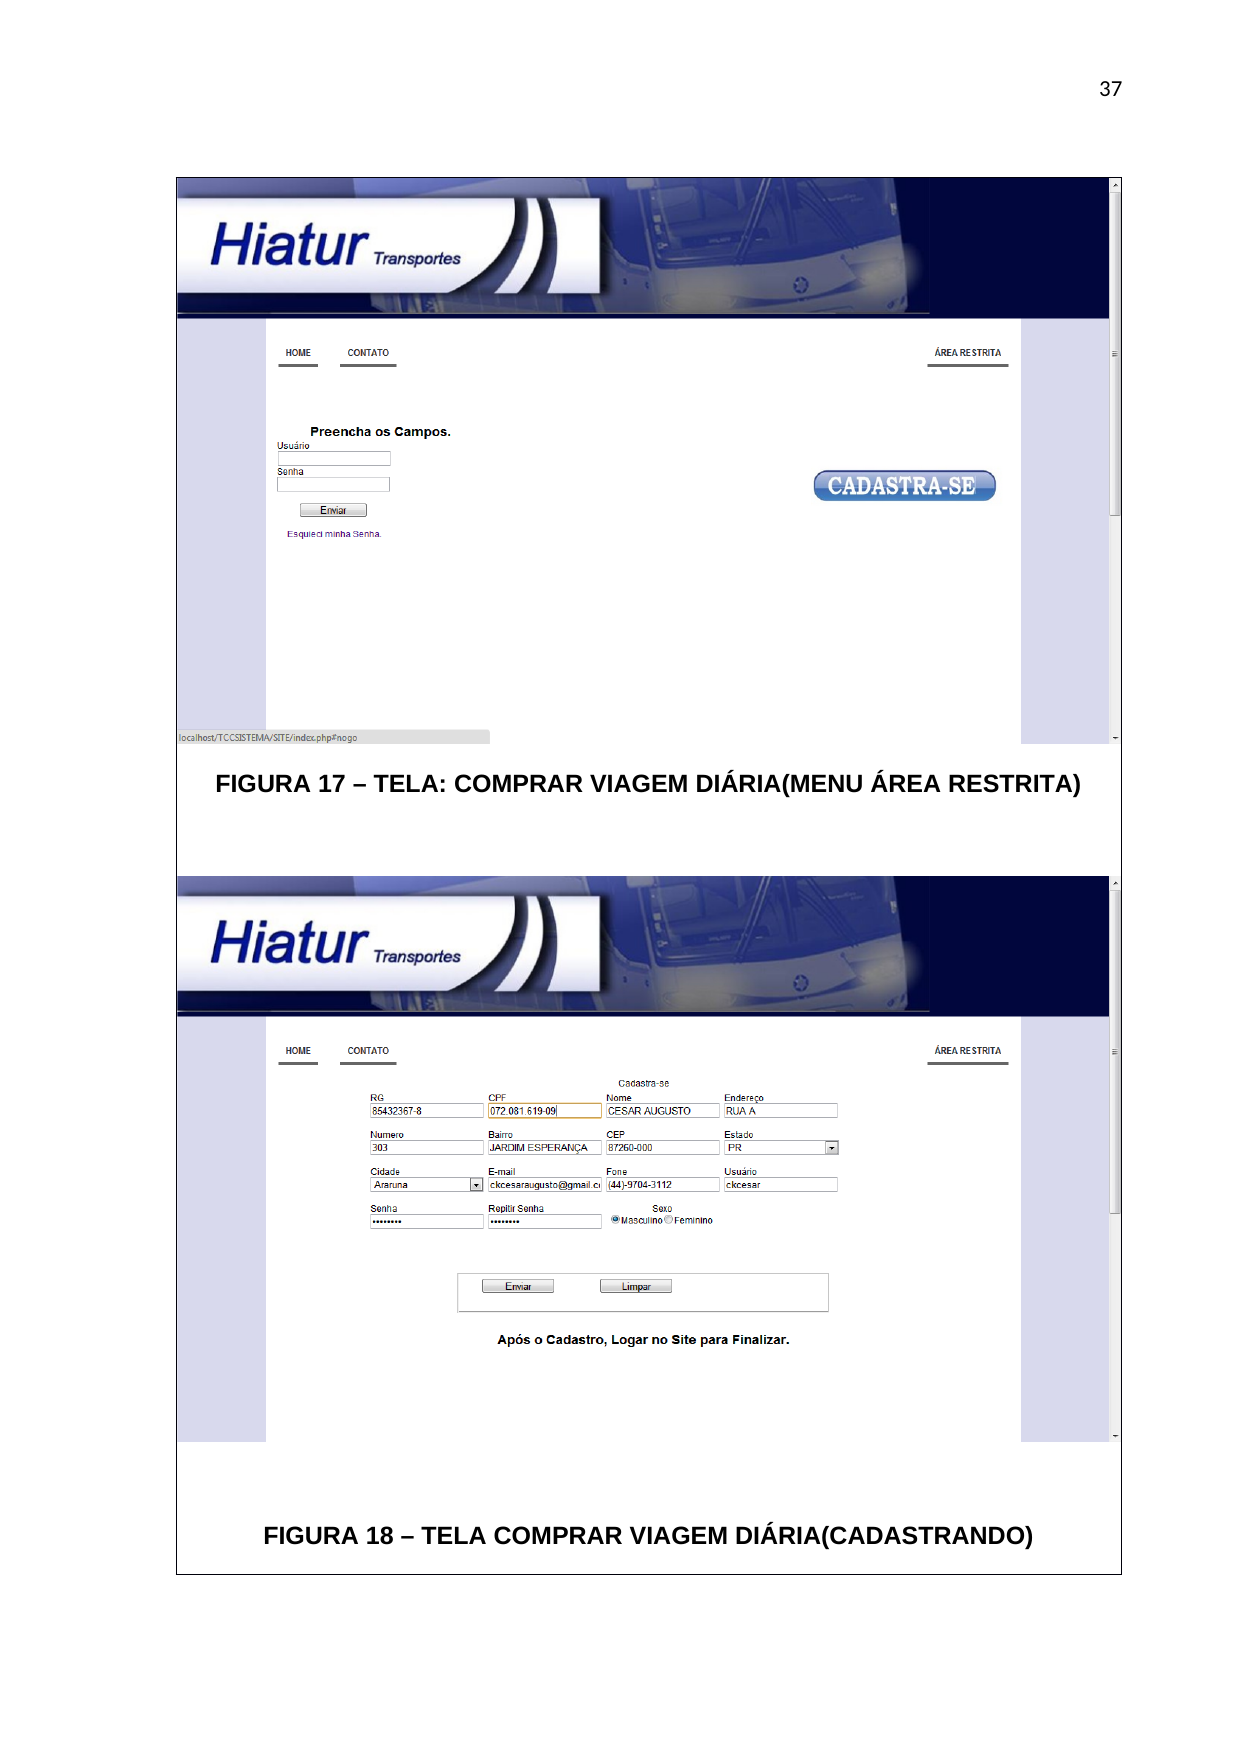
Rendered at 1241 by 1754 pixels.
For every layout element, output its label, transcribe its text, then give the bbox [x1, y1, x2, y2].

table_cell FIGURA 16 – UC: COMPRAR VIAGEM DIÁRIA FIGURA 17 – TELA: COMPRAR VIAGEM DIÁRIA(MENU ÁREA RESTRITA) FIGURA 18 – TELA COMPRAR VIAGEM DIÁRIA(CADASTRANDO) FIGURA 19 – TELA: COMPRAR VIAGEM DIÁRIA(A VAGAS) FIGURA 20 – TELA: COMPRAR VIAGEM DIÁRIA (NÃO A VAGAS) [177, 1442, 1121, 1574]
picture [177, 876, 1121, 1442]
picture [177, 178, 1121, 744]
table_cell FIGURA 16 – UC: COMPRAR VIAGEM DIÁRIA FIGURA 17 – TELA: COMPRAR VIAGEM DIÁRIA(MENU ÁREA RESTRITA) FIGURA 18 – TELA COMPRAR VIAGEM DIÁRIA(CADASTRANDO) FIGURA 19 – TELA: COMPRAR VIAGEM DIÁRIA(A VAGAS) FIGURA 20 – TELA: COMPRAR VIAGEM DIÁRIA (NÃO A VAGAS) [177, 744, 1121, 876]
